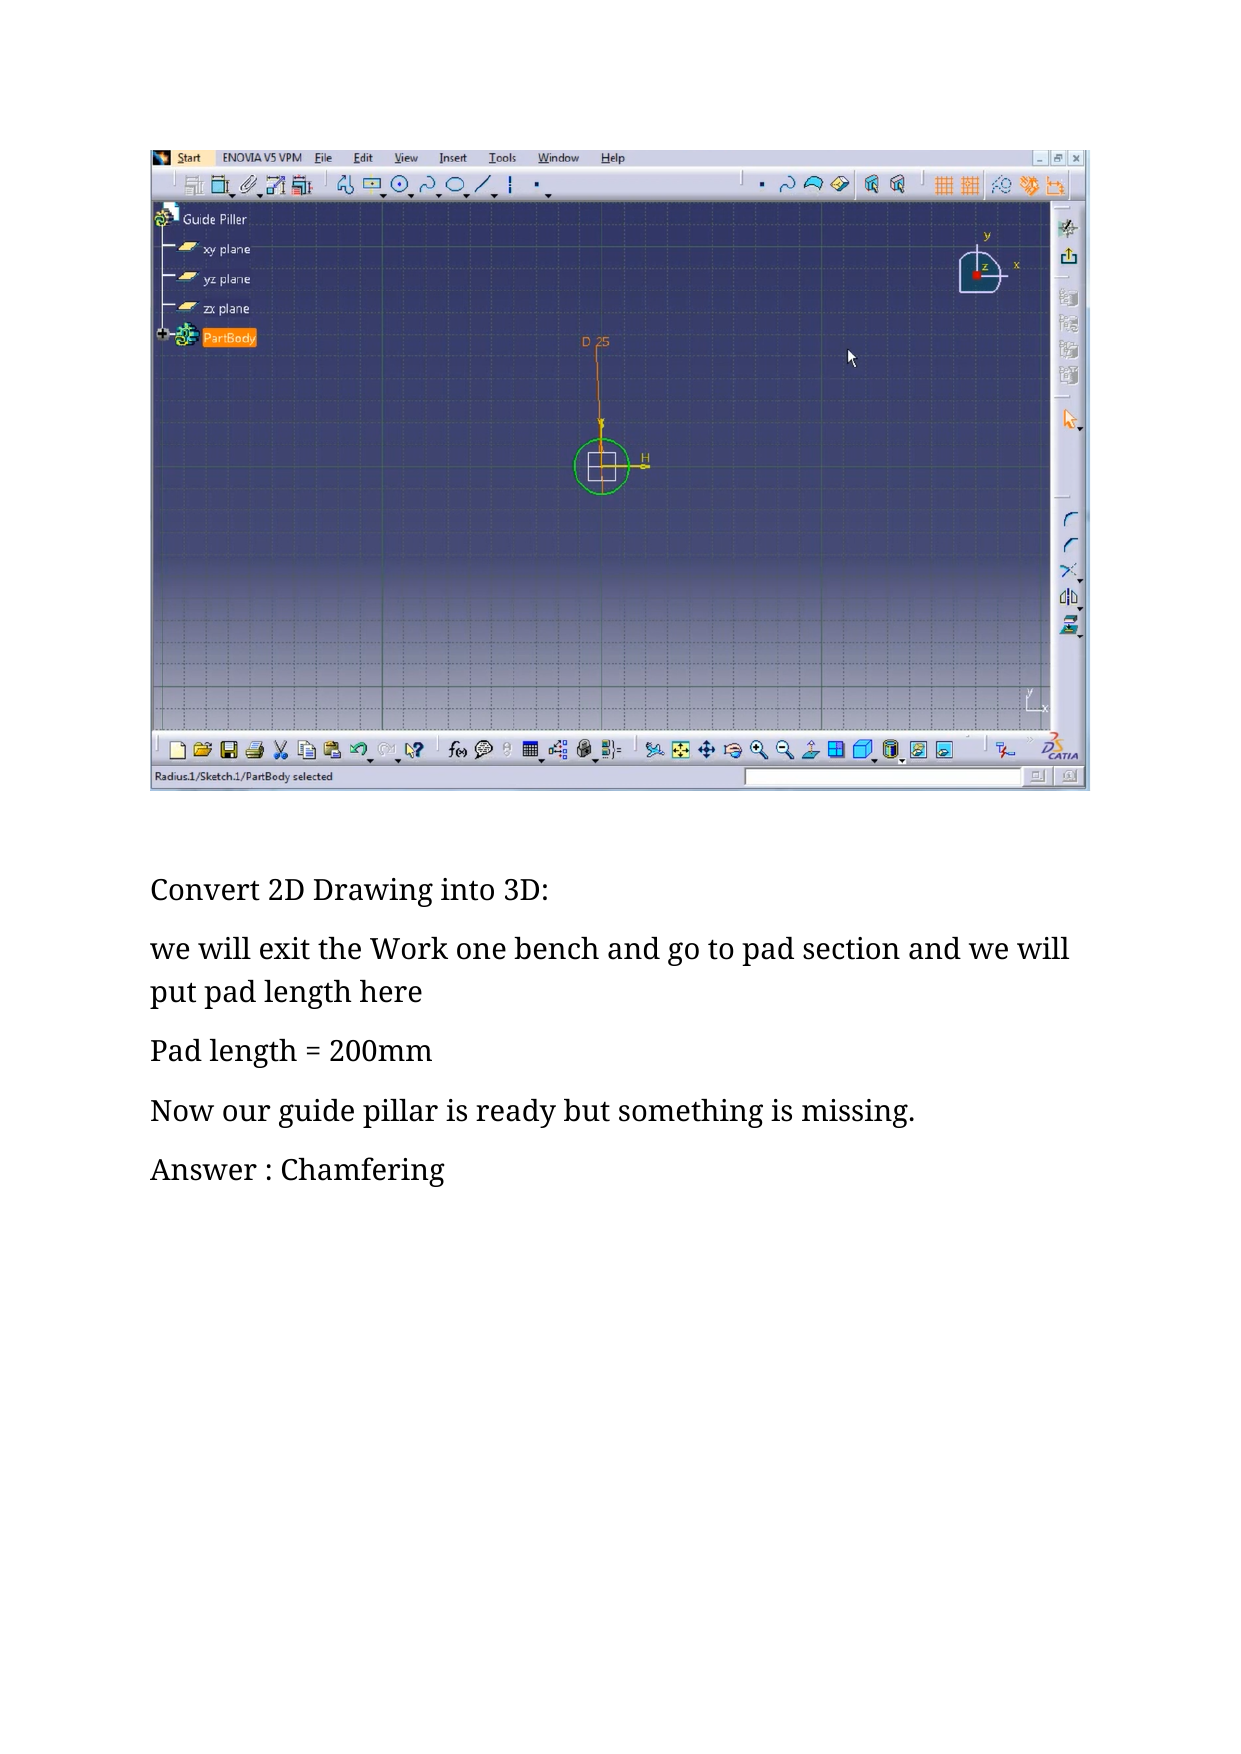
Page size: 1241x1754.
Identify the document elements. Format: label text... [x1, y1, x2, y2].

text we will exit the Work one bench and go to pad section and we will put pad length here [150, 928, 1090, 1011]
text Convert 2D Drawing into 3D: [150, 869, 1090, 908]
text Answer : Chamfering [150, 1149, 1090, 1189]
picture [150, 150, 1091, 791]
text Now our guide pillar is ready but something is missing. [150, 1090, 1090, 1130]
text Pad length = 200mm [150, 1031, 1090, 1070]
